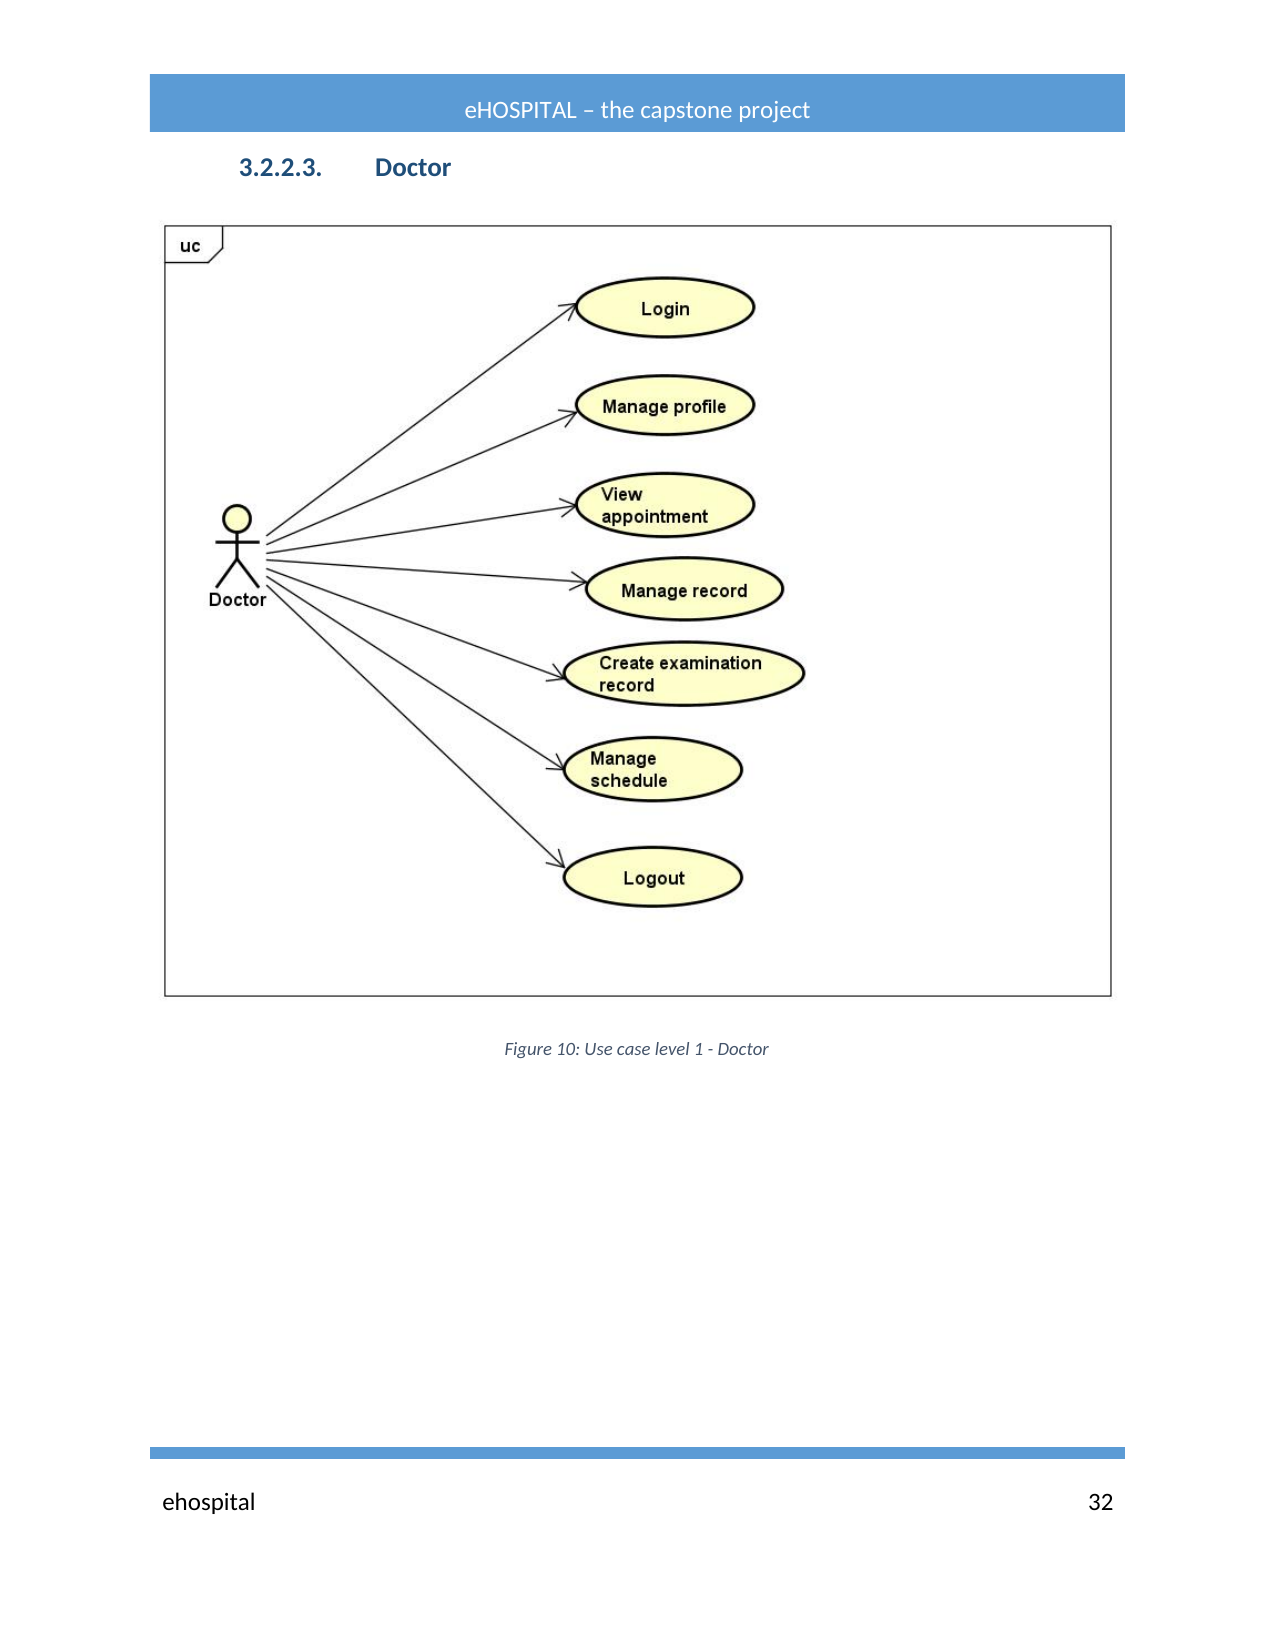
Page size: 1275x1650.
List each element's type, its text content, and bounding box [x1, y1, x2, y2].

picture [150, 212, 1125, 1010]
text Figure 10: Use case level 1 - Doctor [150, 1037, 1125, 1060]
subtitle Doctor [239, 150, 1125, 183]
